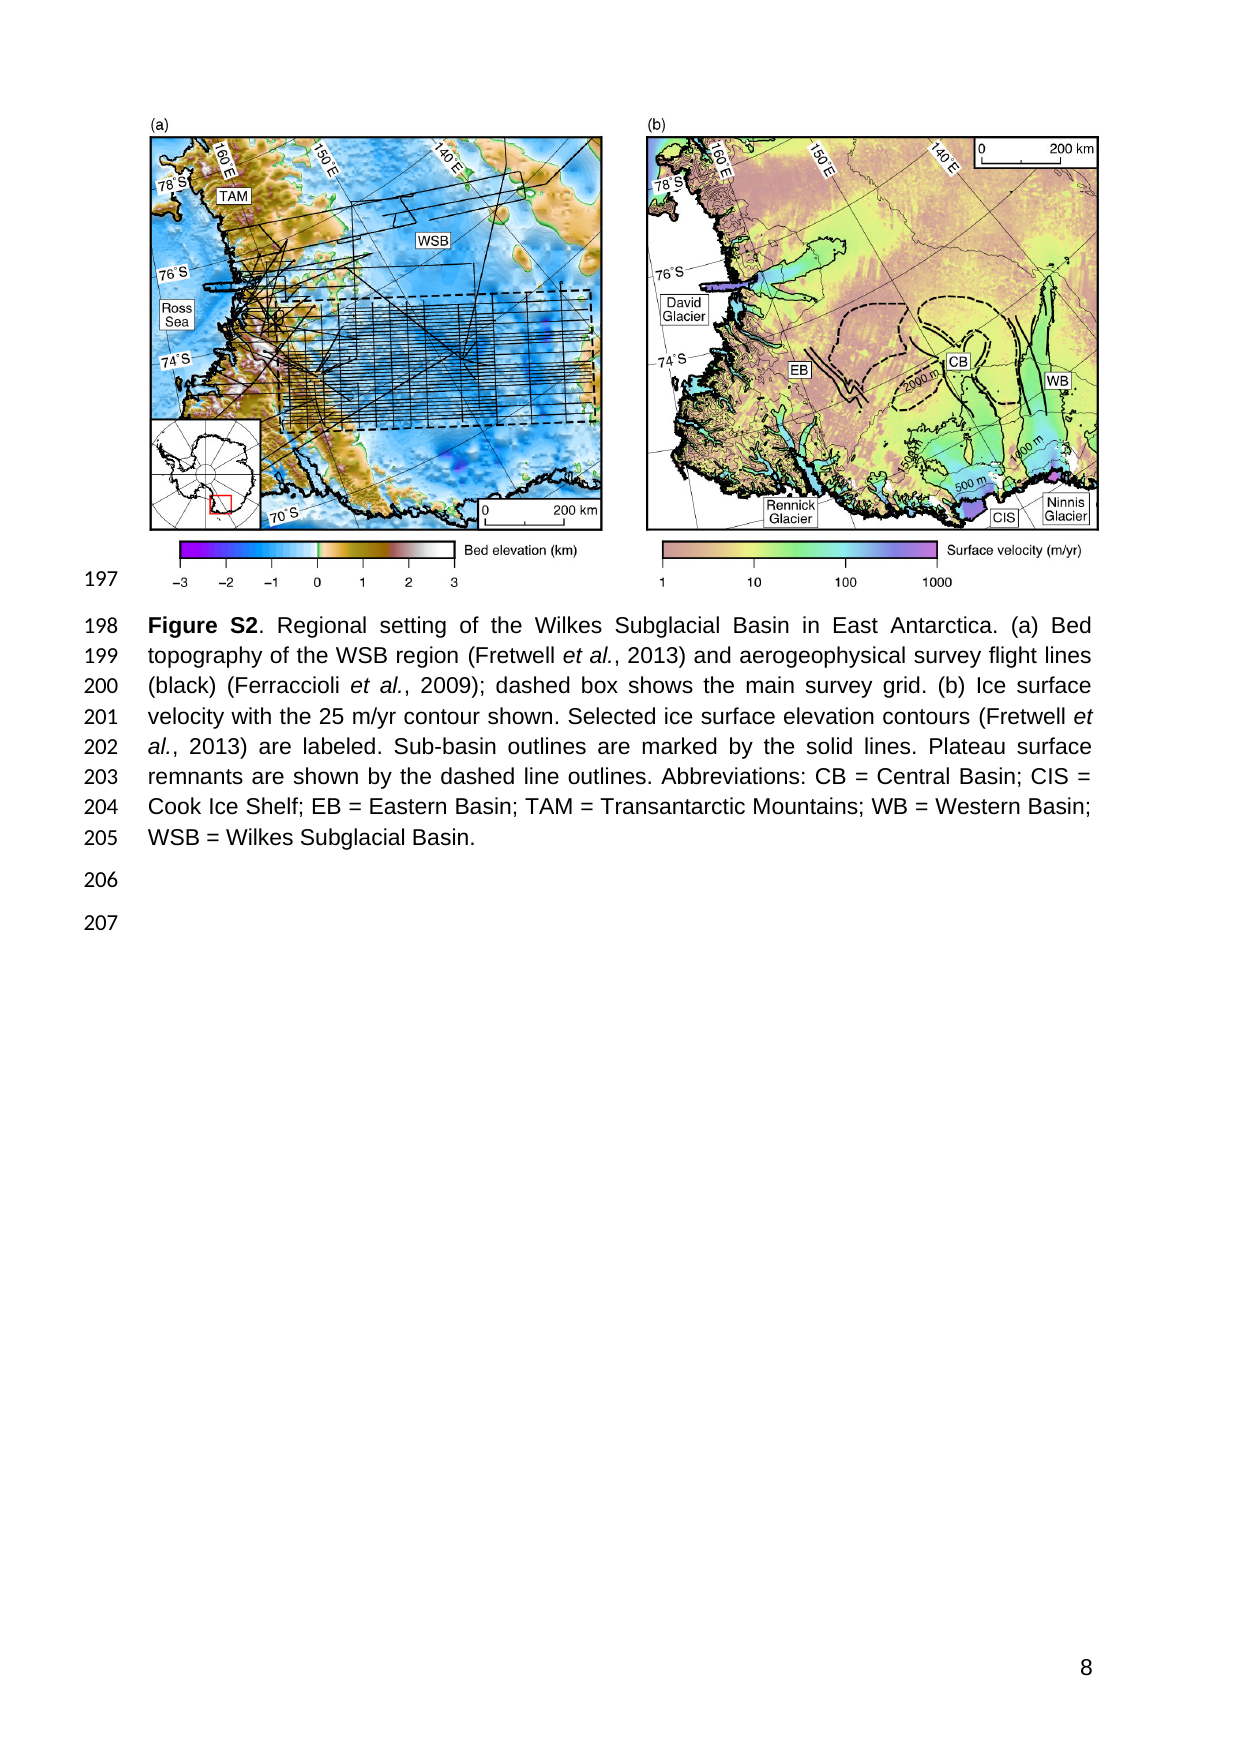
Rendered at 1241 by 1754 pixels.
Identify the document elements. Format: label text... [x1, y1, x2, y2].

text Figure S2. Regional setting of the Wilkes Subglacial Basin in East Antarctica. (a) Bed topography of the WSB region (Fretwell et al., 2013) and aerogeophysical survey flight lines (black) (Ferraccioli et al., 2009); dashed box shows the main survey grid. (b) Ice surface velocity with the 25 m/yr contour shown. Selected ice surface elevation contours (Fretwell et al., 2013) are labeled. Sub-basin outlines are marked by the solid lines. Plateau surface remnants are shown by the dashed line outlines. Abbreviations: CB = Central Basin; CIS = Cook Ice Shelf; EB = Eastern Basin; TAM = Transantarctic Mountains; WB = Western Basin; WSB = Wilkes Subglacial Basin. [148, 612, 1092, 850]
picture [147, 118, 1100, 587]
